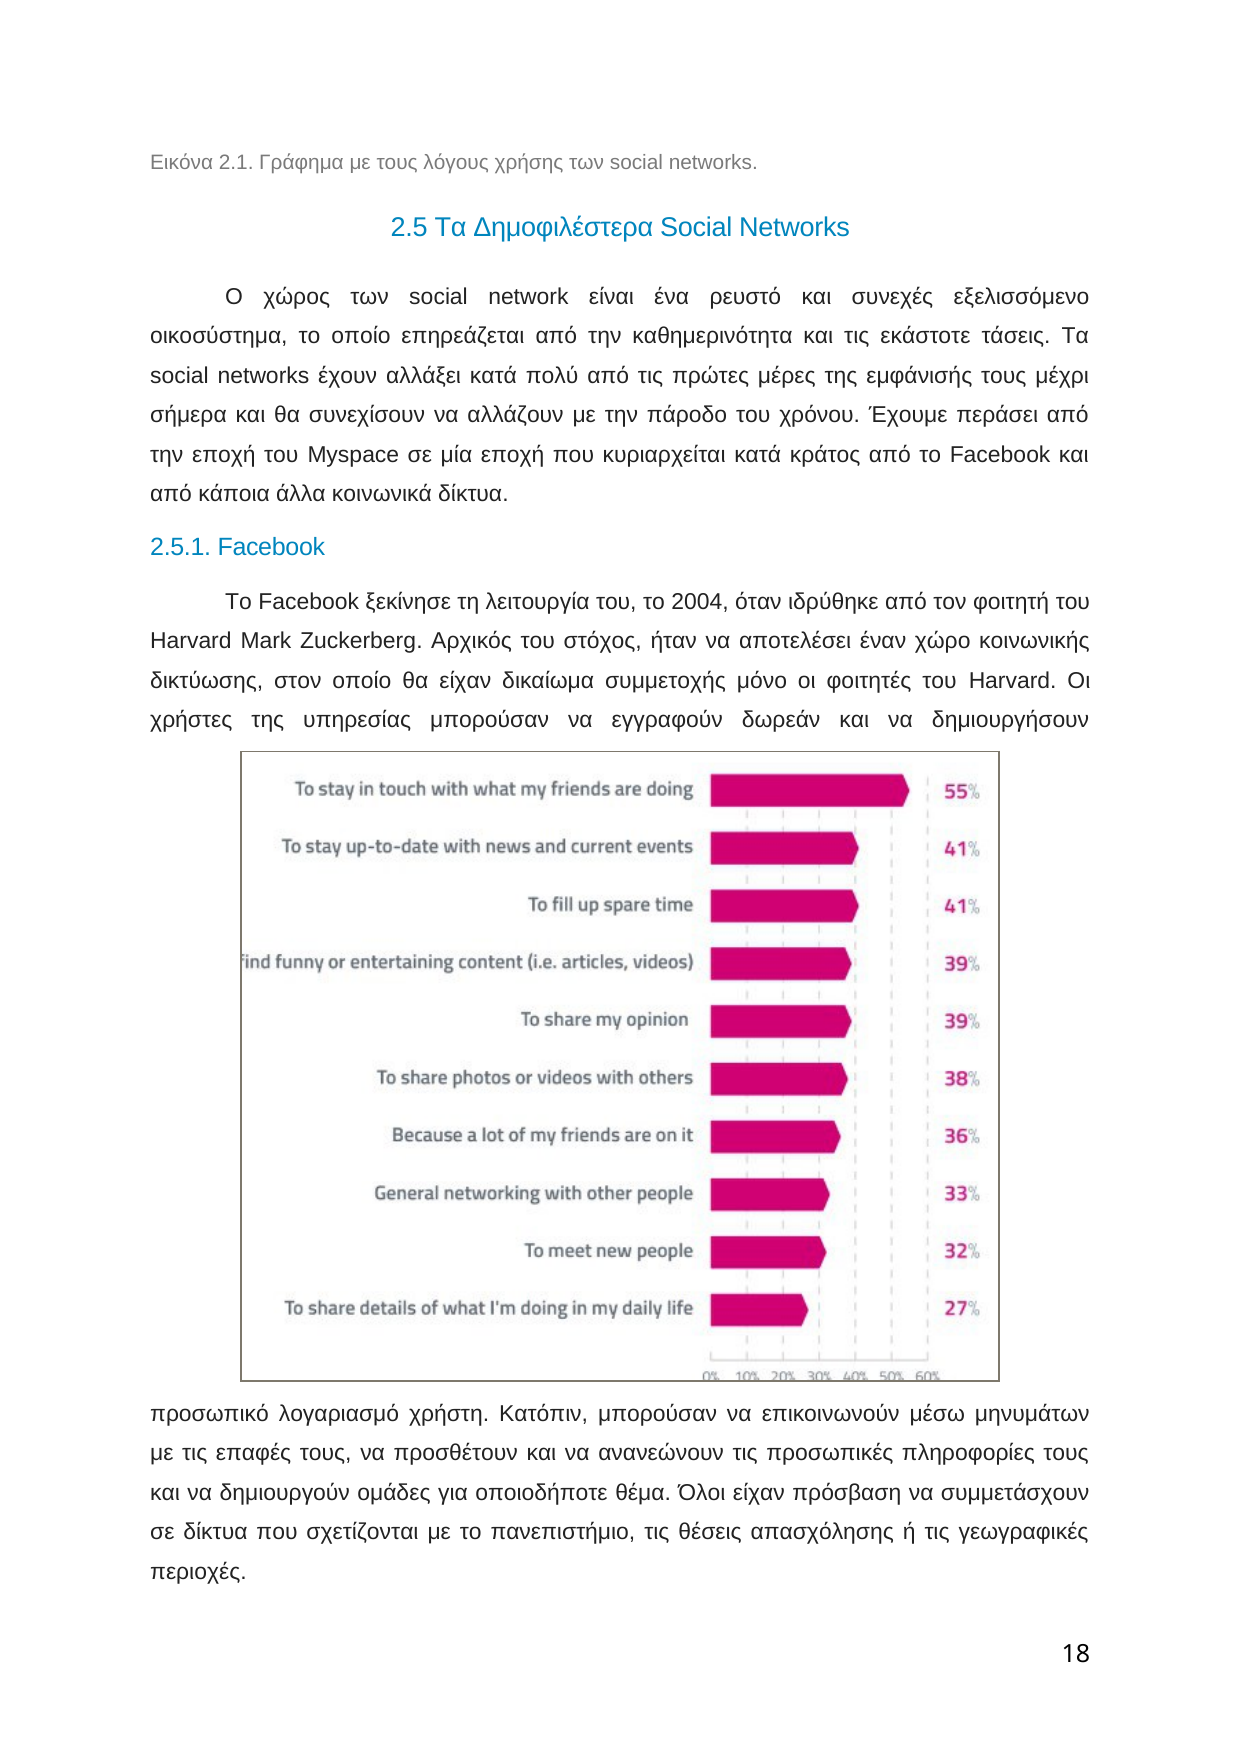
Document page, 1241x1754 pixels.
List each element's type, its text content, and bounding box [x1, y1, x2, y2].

picture [242, 752, 998, 1380]
text 2.5 Τα Δημοφιλέστερα Social Networks [150, 211, 1090, 242]
text 2.5.1. Facebook [150, 532, 1090, 561]
text Ο χώρος των social network είναι ένα ρευστό και συνεχές εξελισσόμενο οικοσύστημα, το οποίο επηρεάζεται από την καθημερινότητα και τις εκάστοτε τάσεις. Τα social networks έχουν αλλάξει κατά πολύ από τις πρώτες μέρες της εμφάνισής τους μέχρι σήμερα και θα συνεχίσουν να αλλάζουν με την πάροδο του χρόνου. Έχουμε περάσει από την εποχή του Myspace σε μία εποχή που κυριαρχείται κατά κράτος από το Facebook και από κάποια άλλα κοινωνικά δίκτυα. [150, 283, 1090, 507]
text Εικόνα 2.1. Γράφημα με τους λόγους χρήσης των social networks. [150, 150, 1090, 174]
